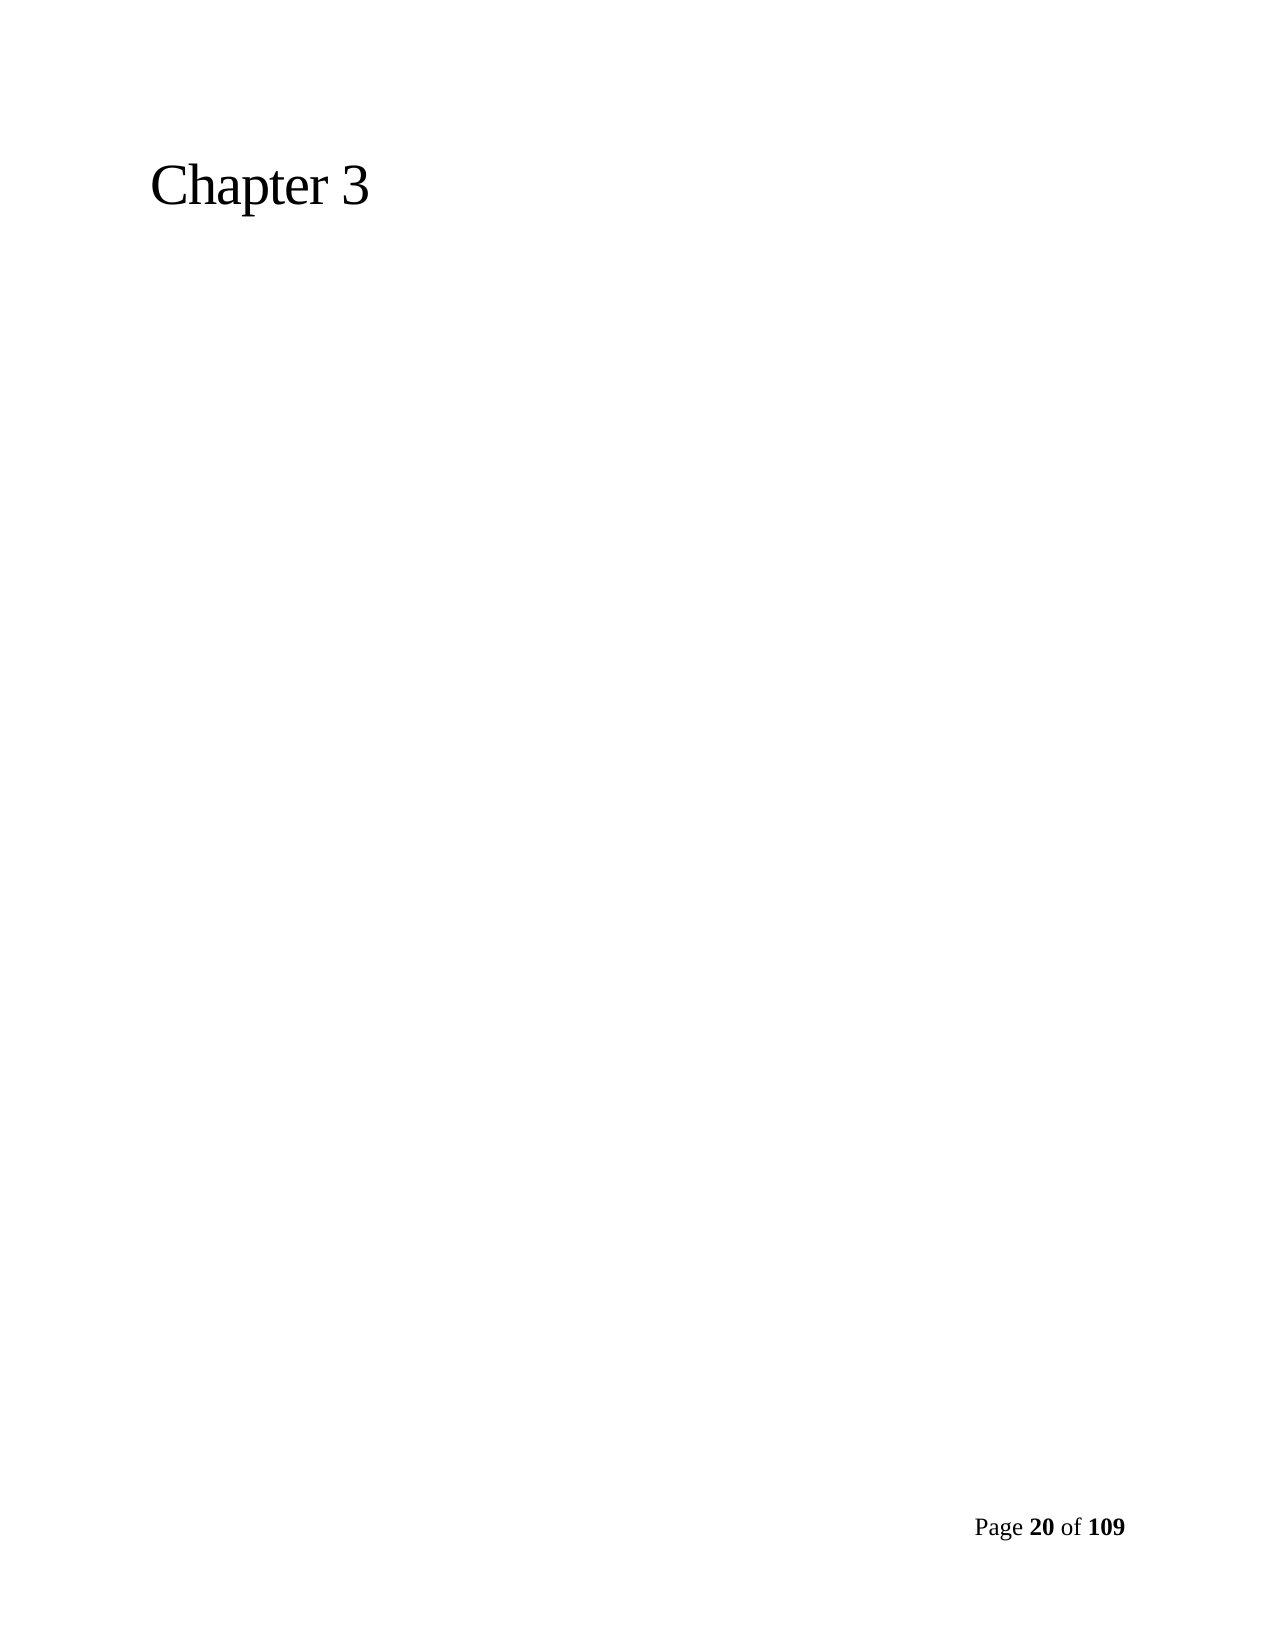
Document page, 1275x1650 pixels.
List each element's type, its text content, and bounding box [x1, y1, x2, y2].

title Chapter 3 [150, 150, 1125, 217]
